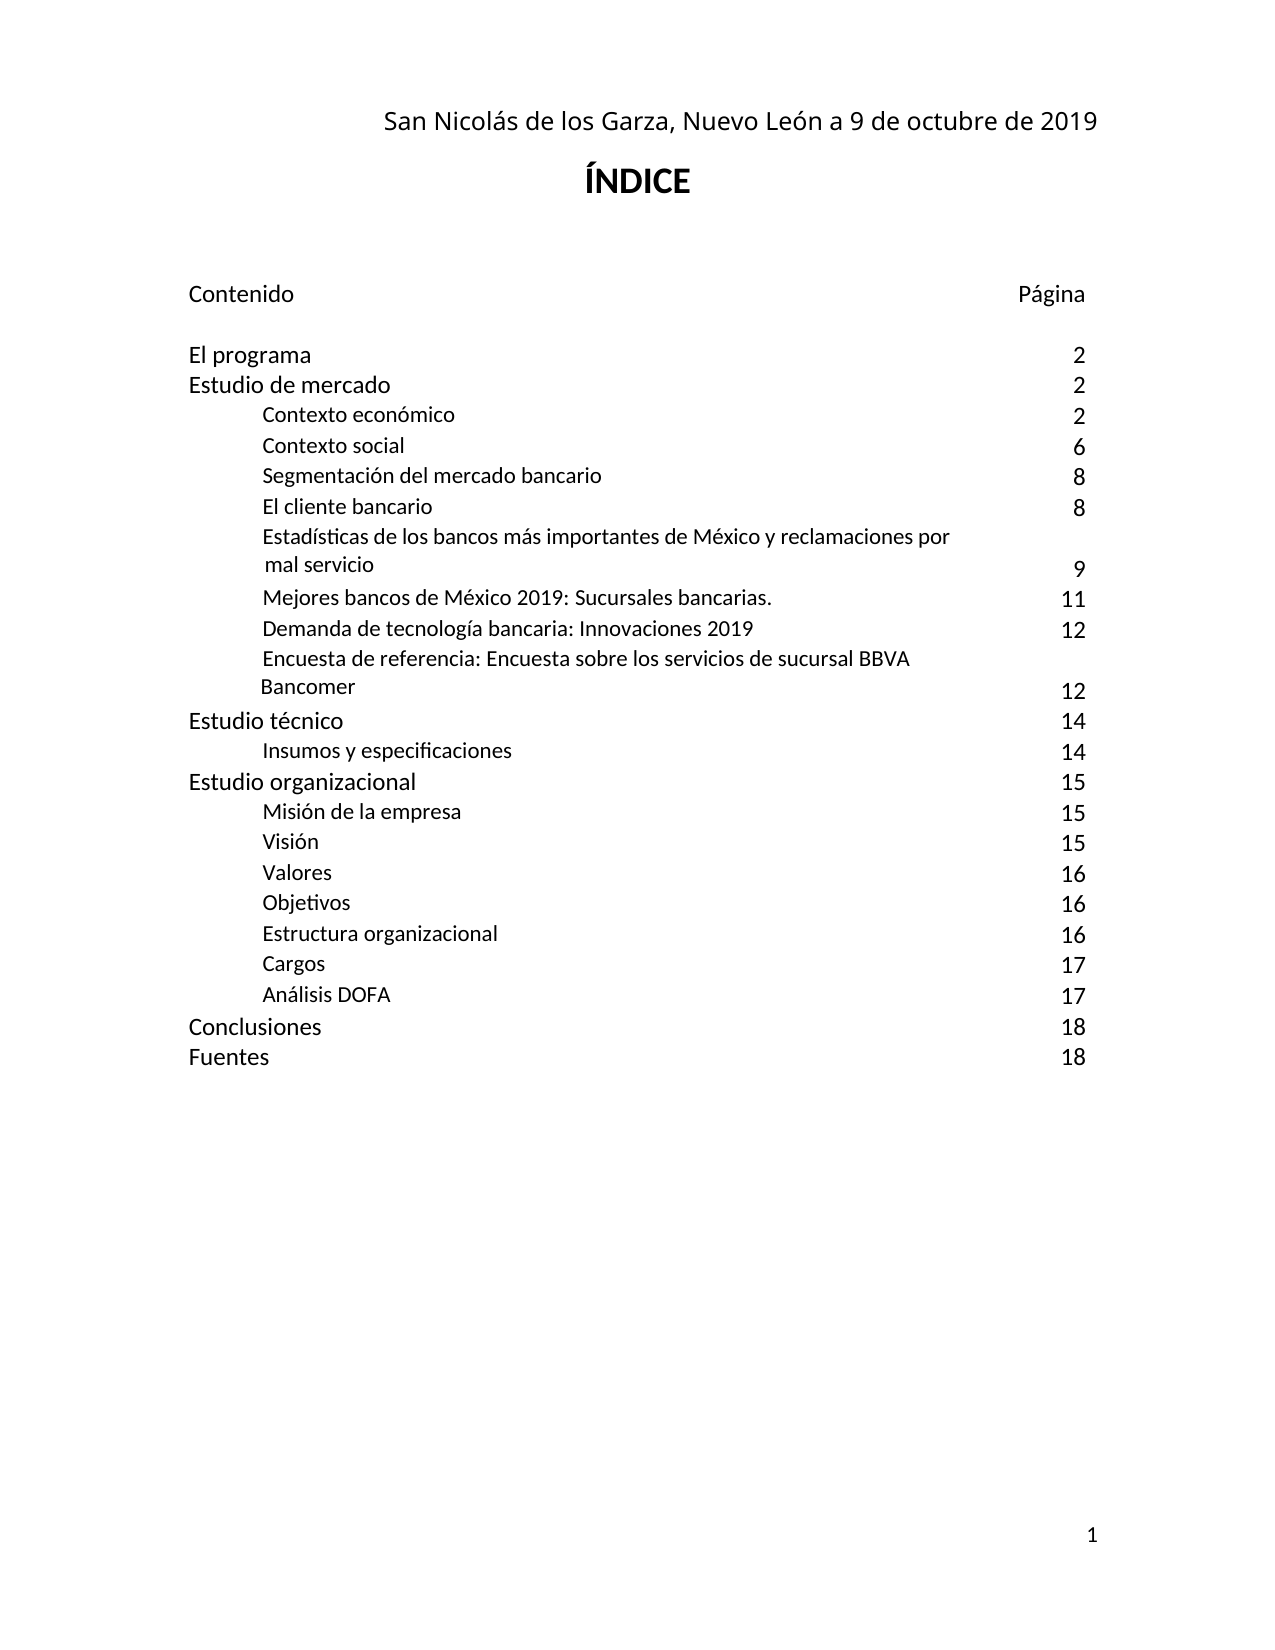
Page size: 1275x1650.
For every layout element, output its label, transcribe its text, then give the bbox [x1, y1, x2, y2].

table_cell El programa [177, 339, 974, 370]
table_cell Estadísticas de los bancos más importantes de México y reclamaciones por mal servicio [177, 522, 974, 583]
table_cell 2 [974, 370, 1097, 400]
table_header Página [974, 278, 1097, 339]
table_cell Fuentes [177, 1041, 974, 1072]
table_cell Contexto social [177, 431, 974, 461]
table_cell 9 [974, 522, 1097, 583]
table_cell Visión [177, 828, 974, 858]
table_cell 8 [974, 492, 1097, 522]
table_cell El cliente bancario [177, 492, 974, 522]
table_cell Insumos y especificaciones [177, 736, 974, 766]
table_cell Estudio técnico [177, 705, 974, 736]
table_cell Encuesta de referencia: Encuesta sobre los servicios de sucursal BBVA Bancomer [177, 644, 974, 705]
table_cell 15 [974, 797, 1097, 827]
table_cell Valores [177, 858, 974, 888]
table_cell 14 [974, 736, 1097, 766]
table_cell Objetivos [177, 889, 974, 919]
table_cell 2 [974, 400, 1097, 431]
table_cell 18 [974, 1041, 1097, 1072]
text ÍNDICE [177, 157, 1098, 203]
table_cell 12 [974, 644, 1097, 705]
table_cell 11 [974, 583, 1097, 614]
table_header Contenido [177, 278, 974, 339]
table_cell Estudio organizacional [177, 766, 974, 797]
text San Nicolás de los Garza, Nuevo León a 9 de octubre de 2019 [177, 103, 1098, 137]
table_cell 18 [974, 1011, 1097, 1041]
table_cell 15 [974, 828, 1097, 858]
table_cell Estructura organizacional [177, 919, 974, 949]
table_cell Análisis DOFA [177, 980, 974, 1011]
table_cell 16 [974, 889, 1097, 919]
table_cell Conclusiones [177, 1011, 974, 1041]
table_cell 2 [974, 339, 1097, 370]
table_cell 8 [974, 461, 1097, 492]
table_cell 17 [974, 950, 1097, 980]
table_cell Misión de la empresa [177, 797, 974, 827]
table_cell 14 [974, 705, 1097, 736]
table_cell 15 [974, 766, 1097, 797]
table_cell 6 [974, 431, 1097, 461]
table_cell 12 [974, 614, 1097, 644]
table_cell 16 [974, 919, 1097, 949]
table_cell 17 [974, 980, 1097, 1011]
table_cell Cargos [177, 950, 974, 980]
table_cell Estudio de mercado [177, 370, 974, 400]
table_cell Segmentación del mercado bancario [177, 461, 974, 492]
table_cell Demanda de tecnología bancaria: Innovaciones 2019 [177, 614, 974, 644]
table_cell Mejores bancos de México 2019: Sucursales bancarias. [177, 583, 974, 614]
table_cell 16 [974, 858, 1097, 888]
table_cell Contexto económico [177, 400, 974, 431]
